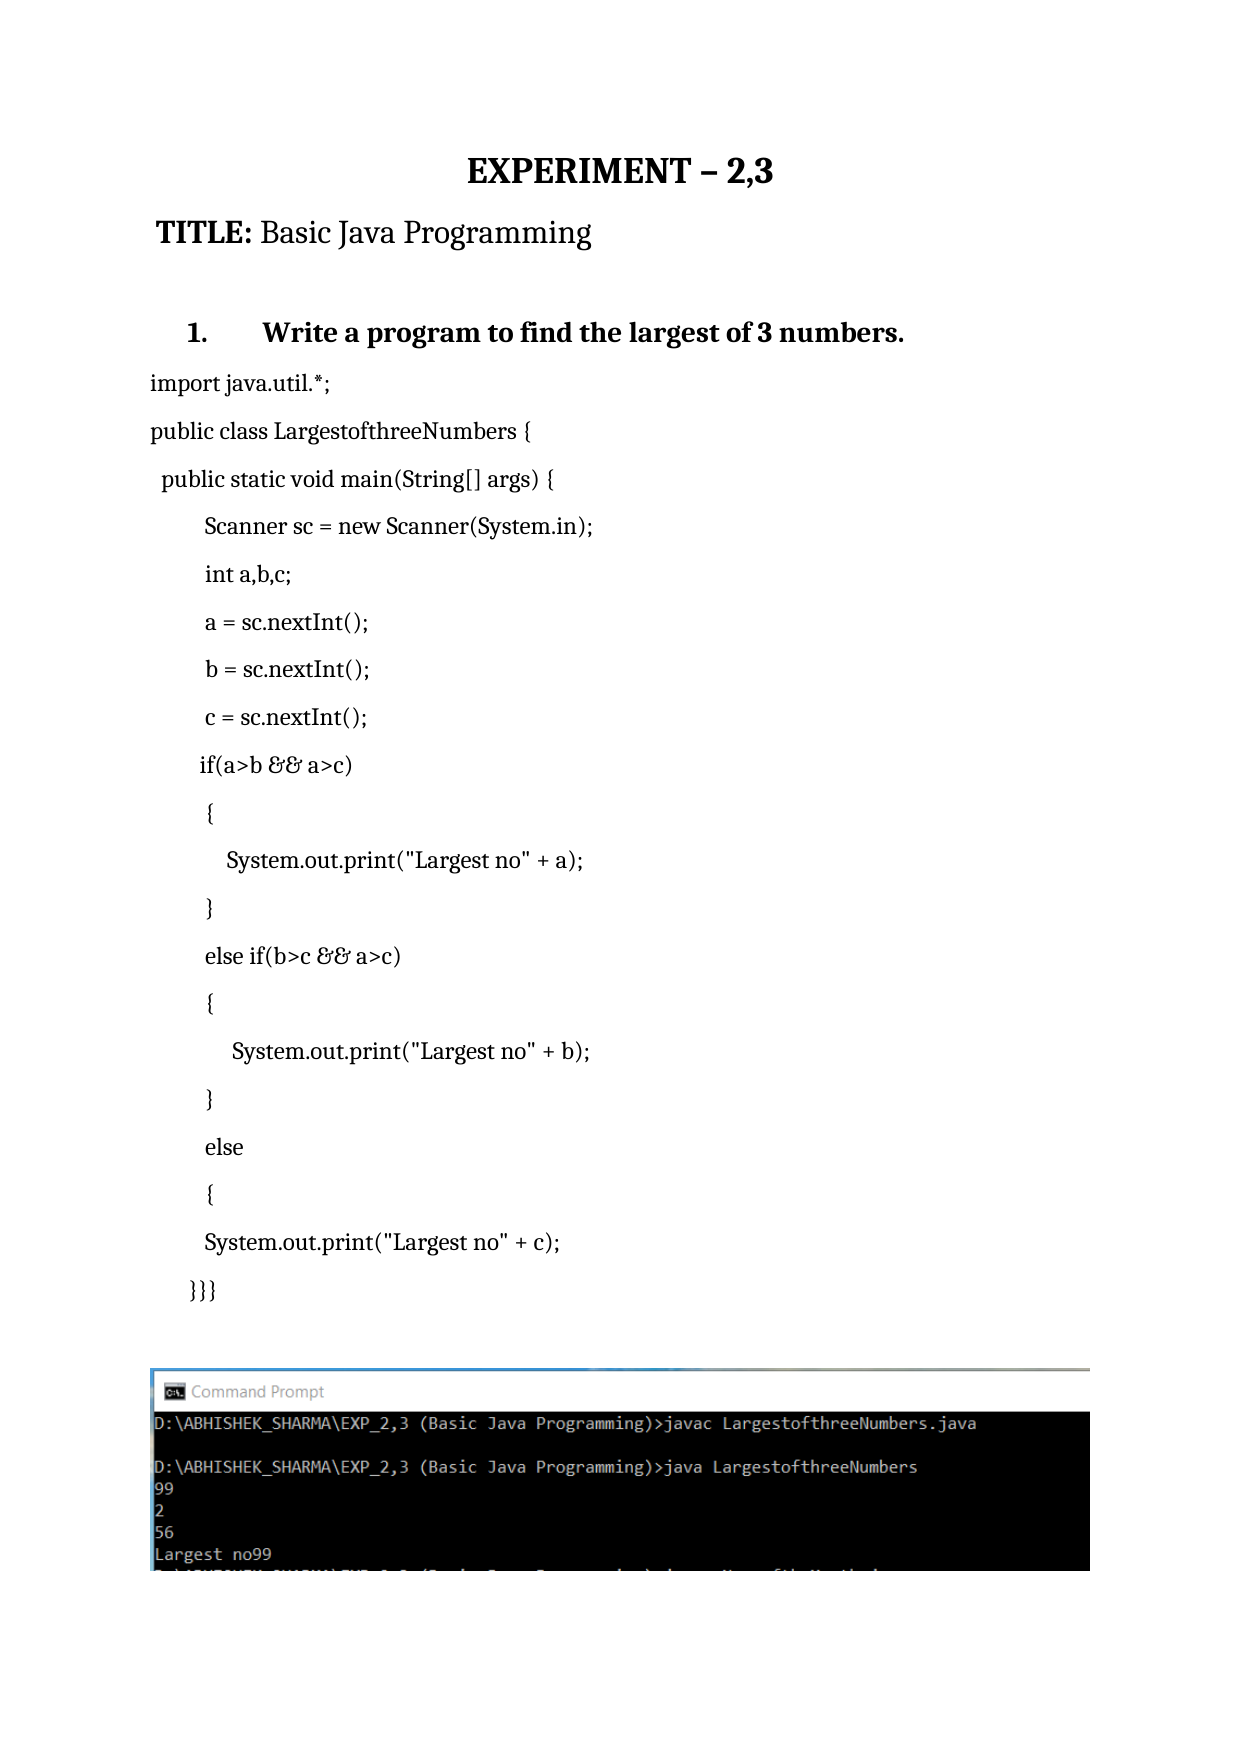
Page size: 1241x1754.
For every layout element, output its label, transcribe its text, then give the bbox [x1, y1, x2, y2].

list Write a program to find the largest of 3 numbers. [187, 316, 1090, 350]
text Scanner sc = new Scanner(System.in); [150, 512, 1090, 541]
text else if(b>c && a>c) [150, 942, 1090, 970]
text public static void main(String[] args) { [150, 464, 1090, 493]
text { [150, 989, 1090, 1018]
text int a,b,c; [150, 560, 1090, 589]
text public class LargestofthreeNumbers { [150, 417, 1090, 446]
text System.out.print("Largest no" + a); [150, 846, 1090, 875]
text }}} [150, 1276, 1090, 1304]
text { [150, 798, 1090, 827]
text EXPERIMENT – 2,3 [150, 150, 1090, 193]
text { [150, 1180, 1090, 1209]
text } [150, 894, 1090, 923]
text b = sc.nextInt(); [150, 655, 1090, 684]
text TITLE: Basic Java Programming [150, 213, 1090, 252]
text System.out.print("Largest no" + b); [150, 1037, 1090, 1066]
text System.out.print("Largest no" + c); [150, 1228, 1090, 1257]
text import java.util.*; [150, 369, 1090, 398]
text a = sc.nextInt(); [150, 608, 1090, 636]
text else [150, 1132, 1090, 1161]
text if(a>b && a>c) [150, 751, 1090, 779]
picture [150, 1368, 1090, 1571]
text c = sc.nextInt(); [150, 703, 1090, 732]
text } [150, 1085, 1090, 1113]
